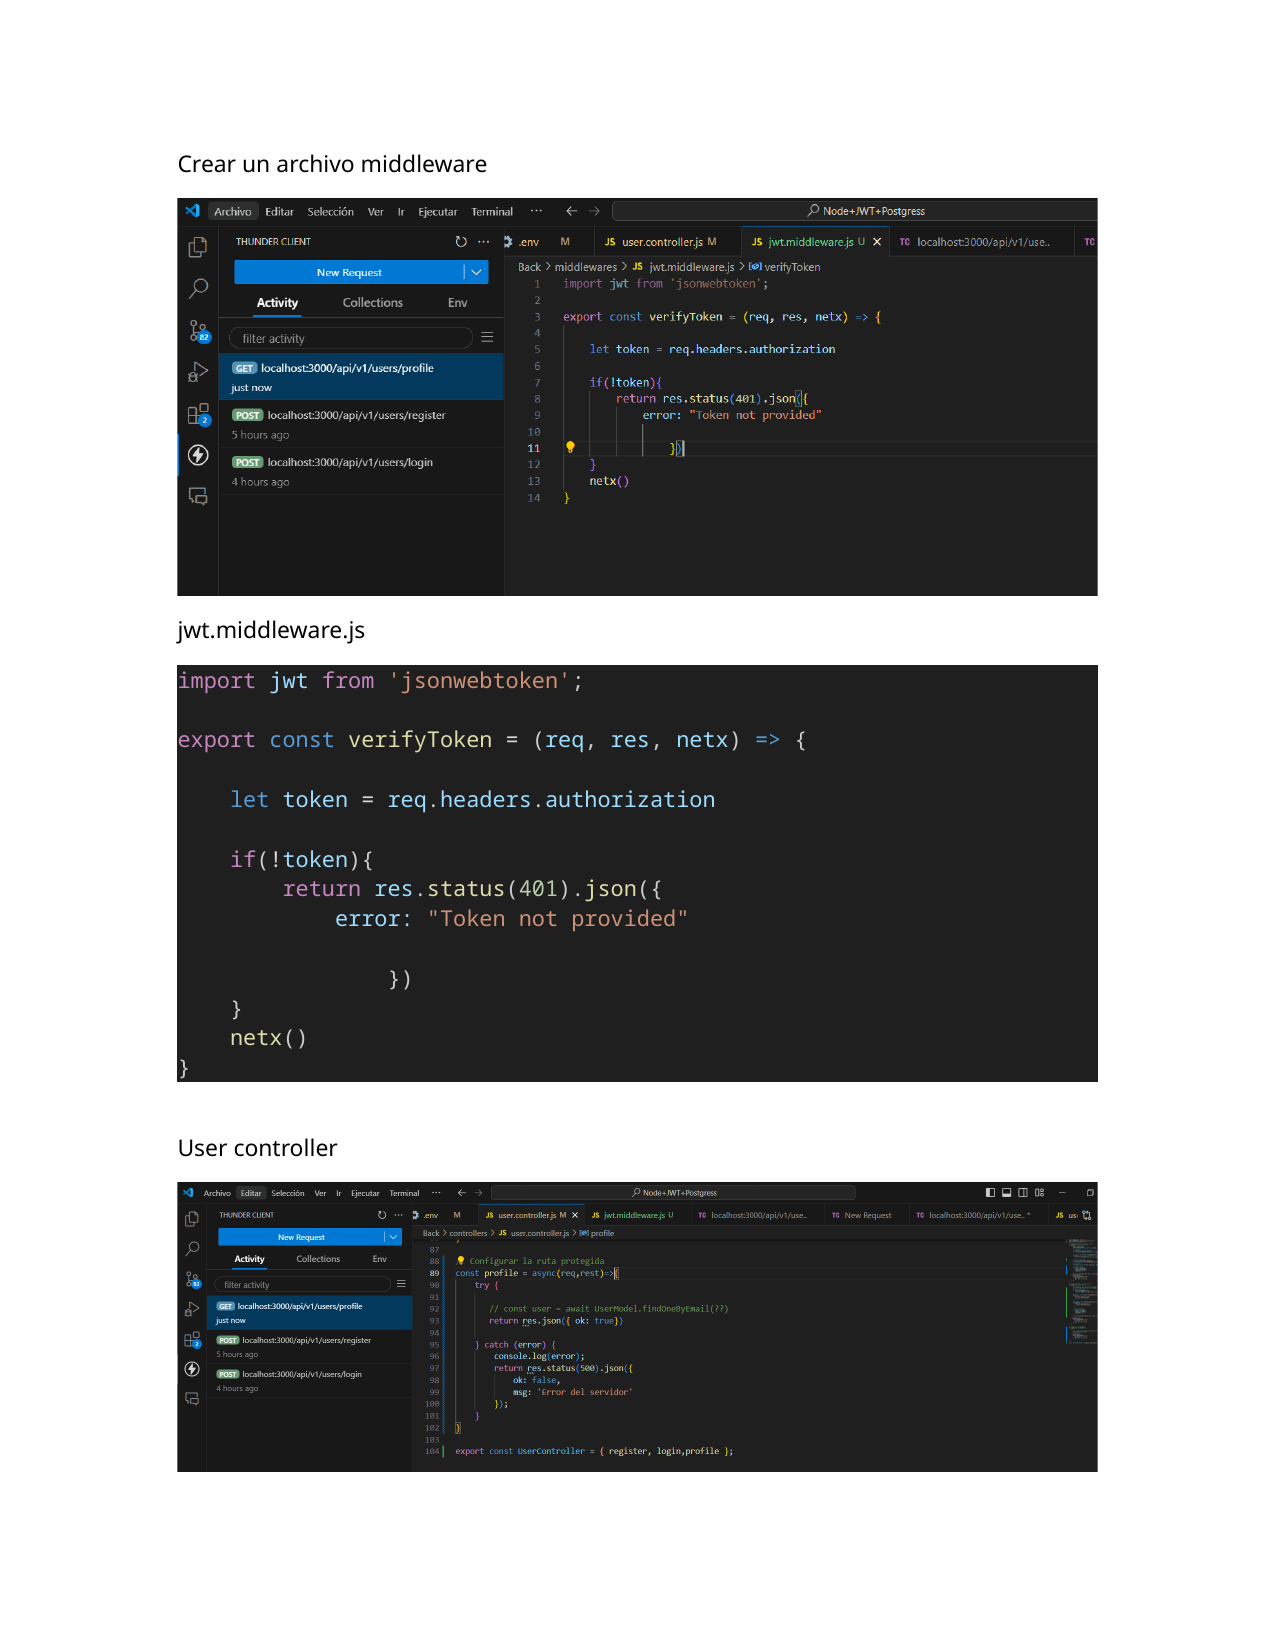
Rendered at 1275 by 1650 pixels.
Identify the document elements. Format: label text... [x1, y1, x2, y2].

text import jwt from 'jsonwebtoken'; [177, 665, 1098, 694]
text jwt.middleware.js [177, 614, 1098, 646]
text } [177, 992, 1098, 1022]
text error: "Token not provided" [177, 903, 1098, 933]
text Crear un archivo middleware [177, 148, 1098, 179]
text return res.status(401).json({ [177, 873, 1098, 903]
text export const verifyToken = (req, res, netx) => { [177, 724, 1098, 754]
picture [177, 1182, 1098, 1472]
text User controller [177, 1132, 1098, 1163]
picture [177, 198, 1098, 596]
text let token = req.headers.authorization [177, 784, 1098, 814]
text if(!token){ [177, 843, 1098, 873]
text netx() [177, 1022, 1098, 1052]
text }) [177, 963, 1098, 992]
text } [177, 1052, 1098, 1082]
